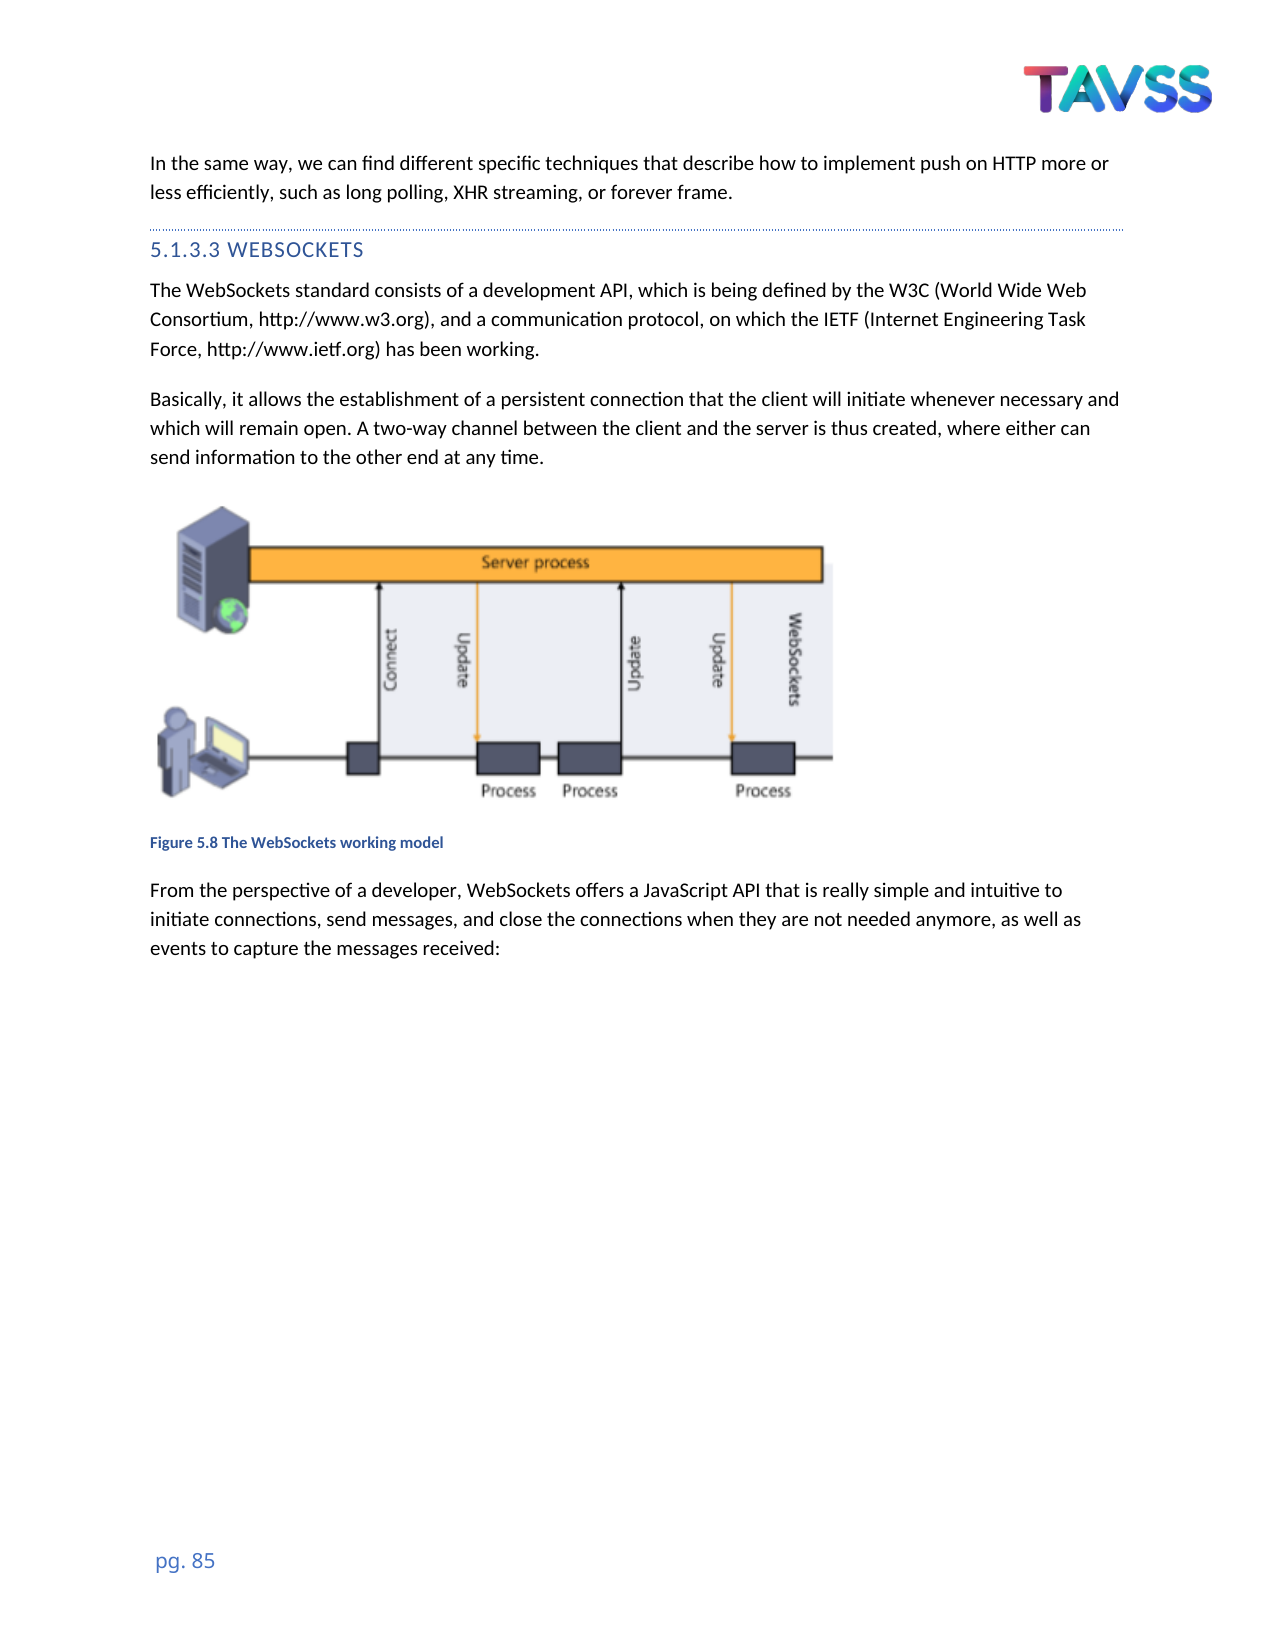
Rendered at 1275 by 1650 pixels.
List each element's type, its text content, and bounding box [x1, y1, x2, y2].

text From the perspective of a developer, WebSockets offers a JavaScript API that is really simple and intuitive to initiate connections, send messages, and close the connections when they are not needed anymore, as well as events to capture the messages received: [150, 877, 1125, 961]
text Figure 5.8 The WebSockets working model [150, 833, 1125, 853]
picture [1002, 41, 1236, 135]
text Basically, it allows the establishment of a persistent connection that the client will initiate whenever necessary and which will remain open. A two-way channel between the client and the server is thus created, where either can send information to the other end at any time. [150, 386, 1125, 469]
text The WebSockets standard consists of a development API, which is being defined by the W3C (World Wide Web Consortium, http://www.w3.org), and a communication protocol, on which the IETF (Internet Engineering Task Force, http://www.ietf.org) has been working. [150, 277, 1125, 361]
picture [150, 494, 877, 809]
subtitle 5.1.3.3 WebSockets [150, 229, 1125, 263]
